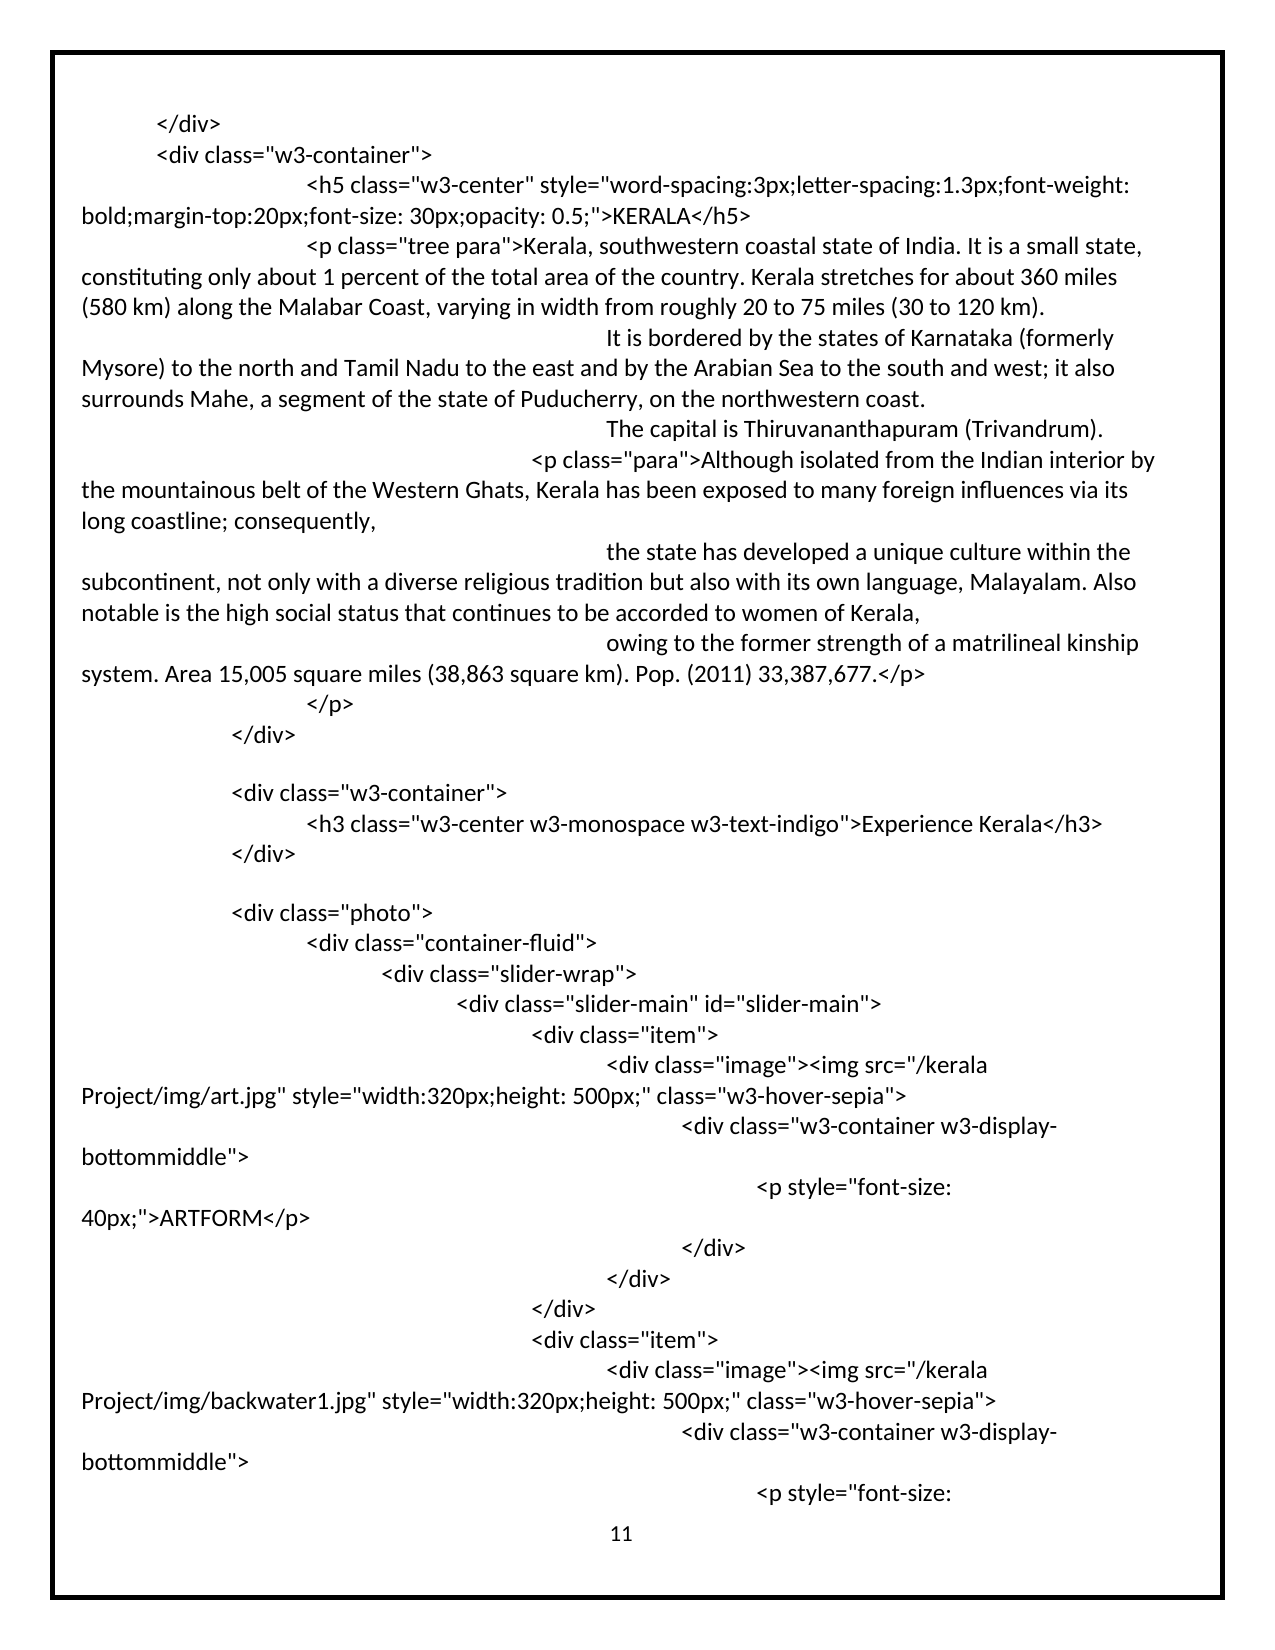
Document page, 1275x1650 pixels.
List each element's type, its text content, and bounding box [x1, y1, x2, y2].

text <div class="image"><img src="/kerala Project/img/backwater1.jpg" style="width:320px;height: 500px;" class="w3-hover-sepia"> [81, 1355, 1160, 1416]
text <h3 class="w3-center w3-monospace w3-text-indigo">Experience Kerala</h3> [81, 808, 1160, 838]
text <div class="image"><img src="/kerala Project/img/art.jpg" style="width:320px;height: 500px;" class="w3-hover-sepia"> [81, 1049, 1160, 1111]
text </div> [81, 1294, 1160, 1324]
text <div class="slider-main" id="slider-main"> [81, 988, 1160, 1019]
text <div class="slider-wrap"> [81, 958, 1160, 988]
text <div class="w3-container w3-display-bottommiddle"> [81, 1416, 1160, 1477]
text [81, 1477, 1160, 1507]
text <div class="w3-container"> [81, 777, 1160, 808]
text <div class="w3-container"> [81, 139, 1160, 169]
text <h5 class="w3-center" style="word-spacing:3px;letter-spacing:1.3px;font-weight: bold;margin-top:20px;font-size: 30px;opacity: 0.5;">KERALA</h5> [81, 169, 1160, 230]
text <p style="font-size: 40px;">ARTFORM</p> [81, 1172, 1160, 1233]
text </div> [81, 1263, 1160, 1294]
text The capital is Thiruvananthapuram (Trivandrum). [81, 413, 1160, 444]
text </div> [81, 719, 1160, 749]
text <div class="item"> [81, 1324, 1160, 1355]
text <div class="photo"> [81, 897, 1160, 927]
text owing to the former strength of a matrilineal kinship system. Area 15,005 square miles (38,863 square km). Pop. (2011) 33,387,677.</p> [81, 627, 1160, 688]
text <div class="w3-container w3-display-bottommiddle"> [81, 1111, 1160, 1172]
text <p class="para">Although isolated from the Indian interior by the mountainous belt of the Western Ghats, Kerala has been exposed to many foreign influences via its long coastline; consequently, [81, 444, 1160, 536]
text <p class="tree para">Kerala, southwestern coastal state of India. It is a small state, constituting only about 1 percent of the total area of the country. Kerala stretches for about 360 miles (580 km) along the Malabar Coast, varying in width from roughly 20 to 75 miles (30 to 120 km). [81, 230, 1160, 322]
text <div class="container-fluid"> [81, 927, 1160, 958]
text </p> [81, 688, 1160, 719]
text It is bordered by the states of Karnataka (formerly Mysore) to the north and Tamil Nadu to the east and by the Arabian Sea to the south and west; it also surrounds Mahe, a segment of the state of Puducherry, on the northwestern coast. [81, 322, 1160, 413]
text the state has developed a unique culture within the subcontinent, not only with a diverse religious tradition but also with its own language, Malayalam. Also notable is the high social status that continues to be accorded to women of Kerala, [81, 536, 1160, 627]
text </div> [81, 838, 1160, 869]
text </div> [81, 108, 1160, 139]
text <div class="item"> [81, 1019, 1160, 1049]
text </div> [81, 1233, 1160, 1263]
